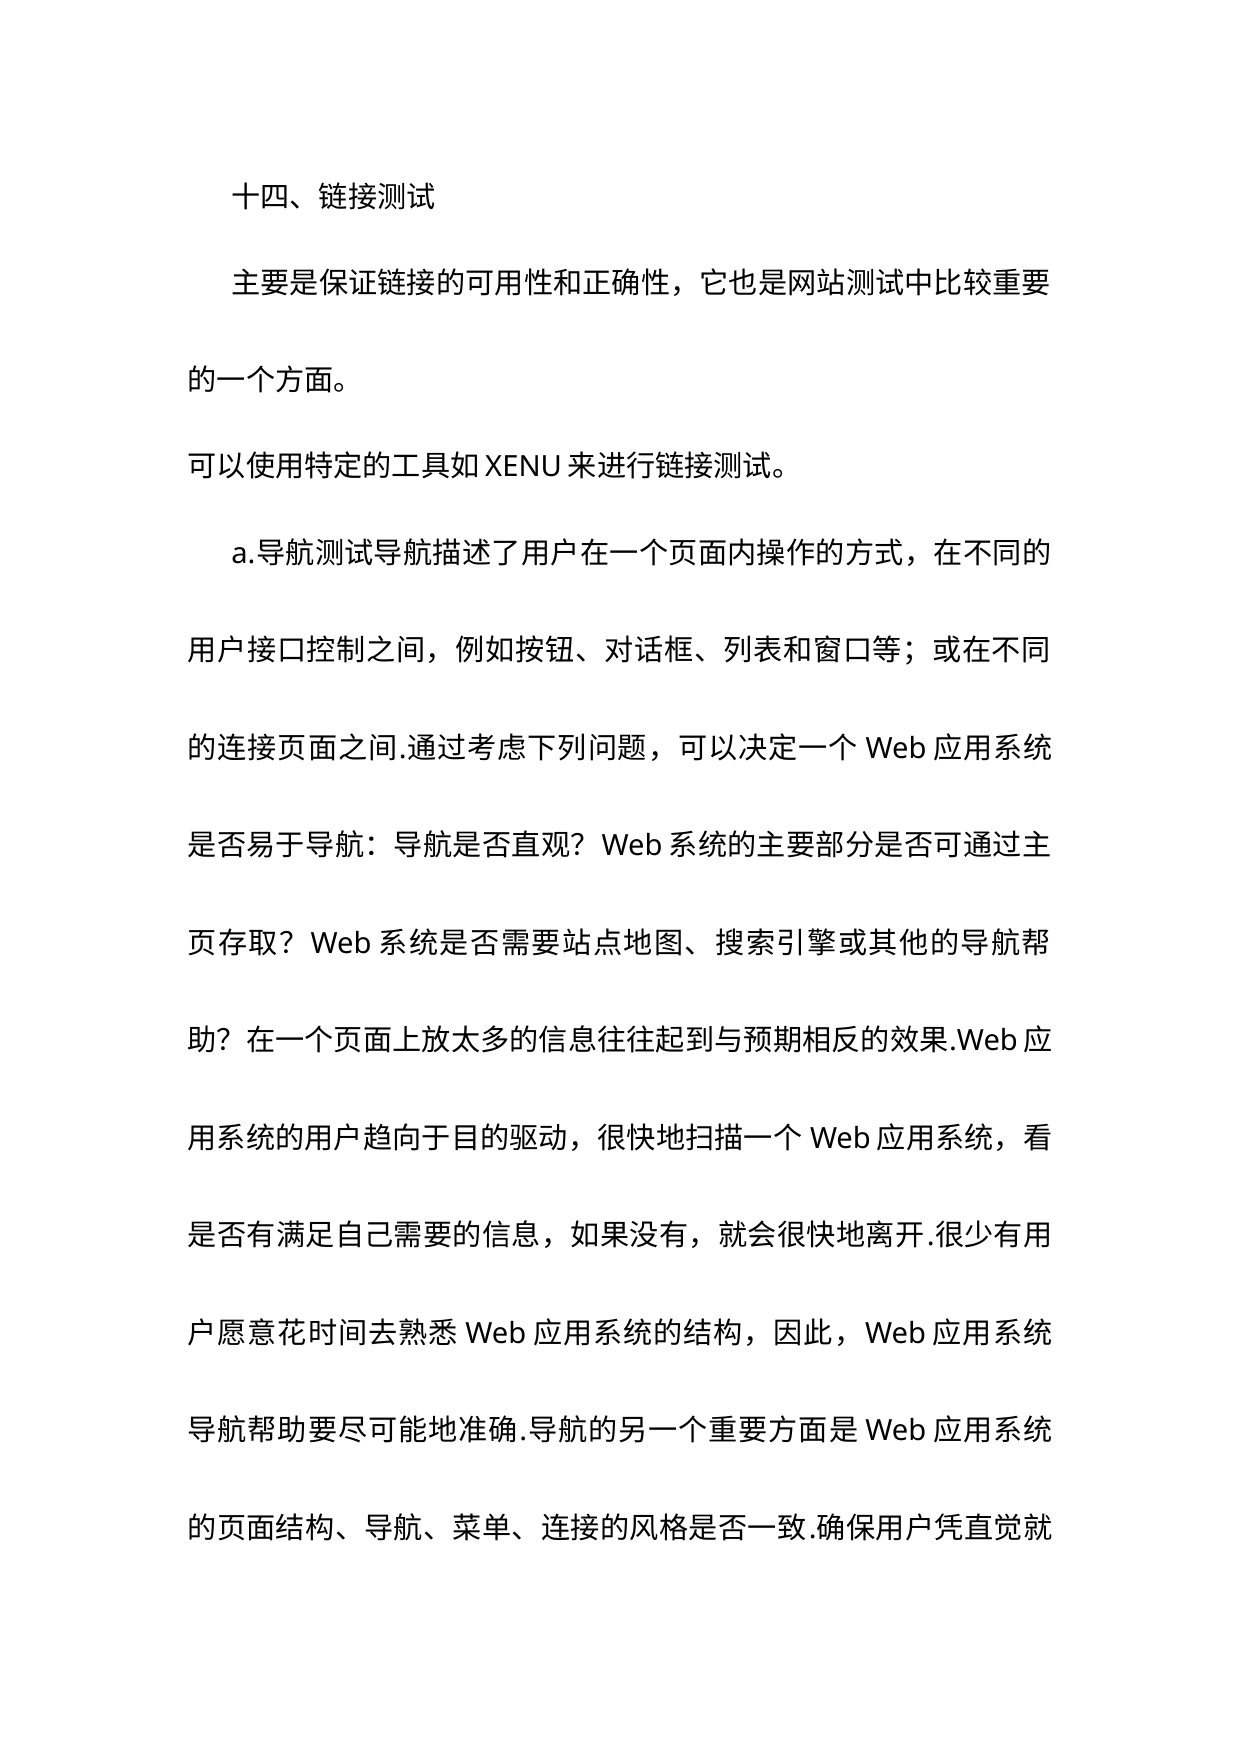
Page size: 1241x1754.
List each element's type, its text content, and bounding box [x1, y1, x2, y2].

text 可以使用特定的工具如XENU来进行链接测试。 [187, 432, 1053, 497]
text 十四、链接测试 [187, 162, 1053, 227]
text 主要是保证链接的可用性和正确性，它也是网站测试中比较重要的一个方面。 [187, 248, 1053, 411]
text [187, 518, 1053, 1558]
